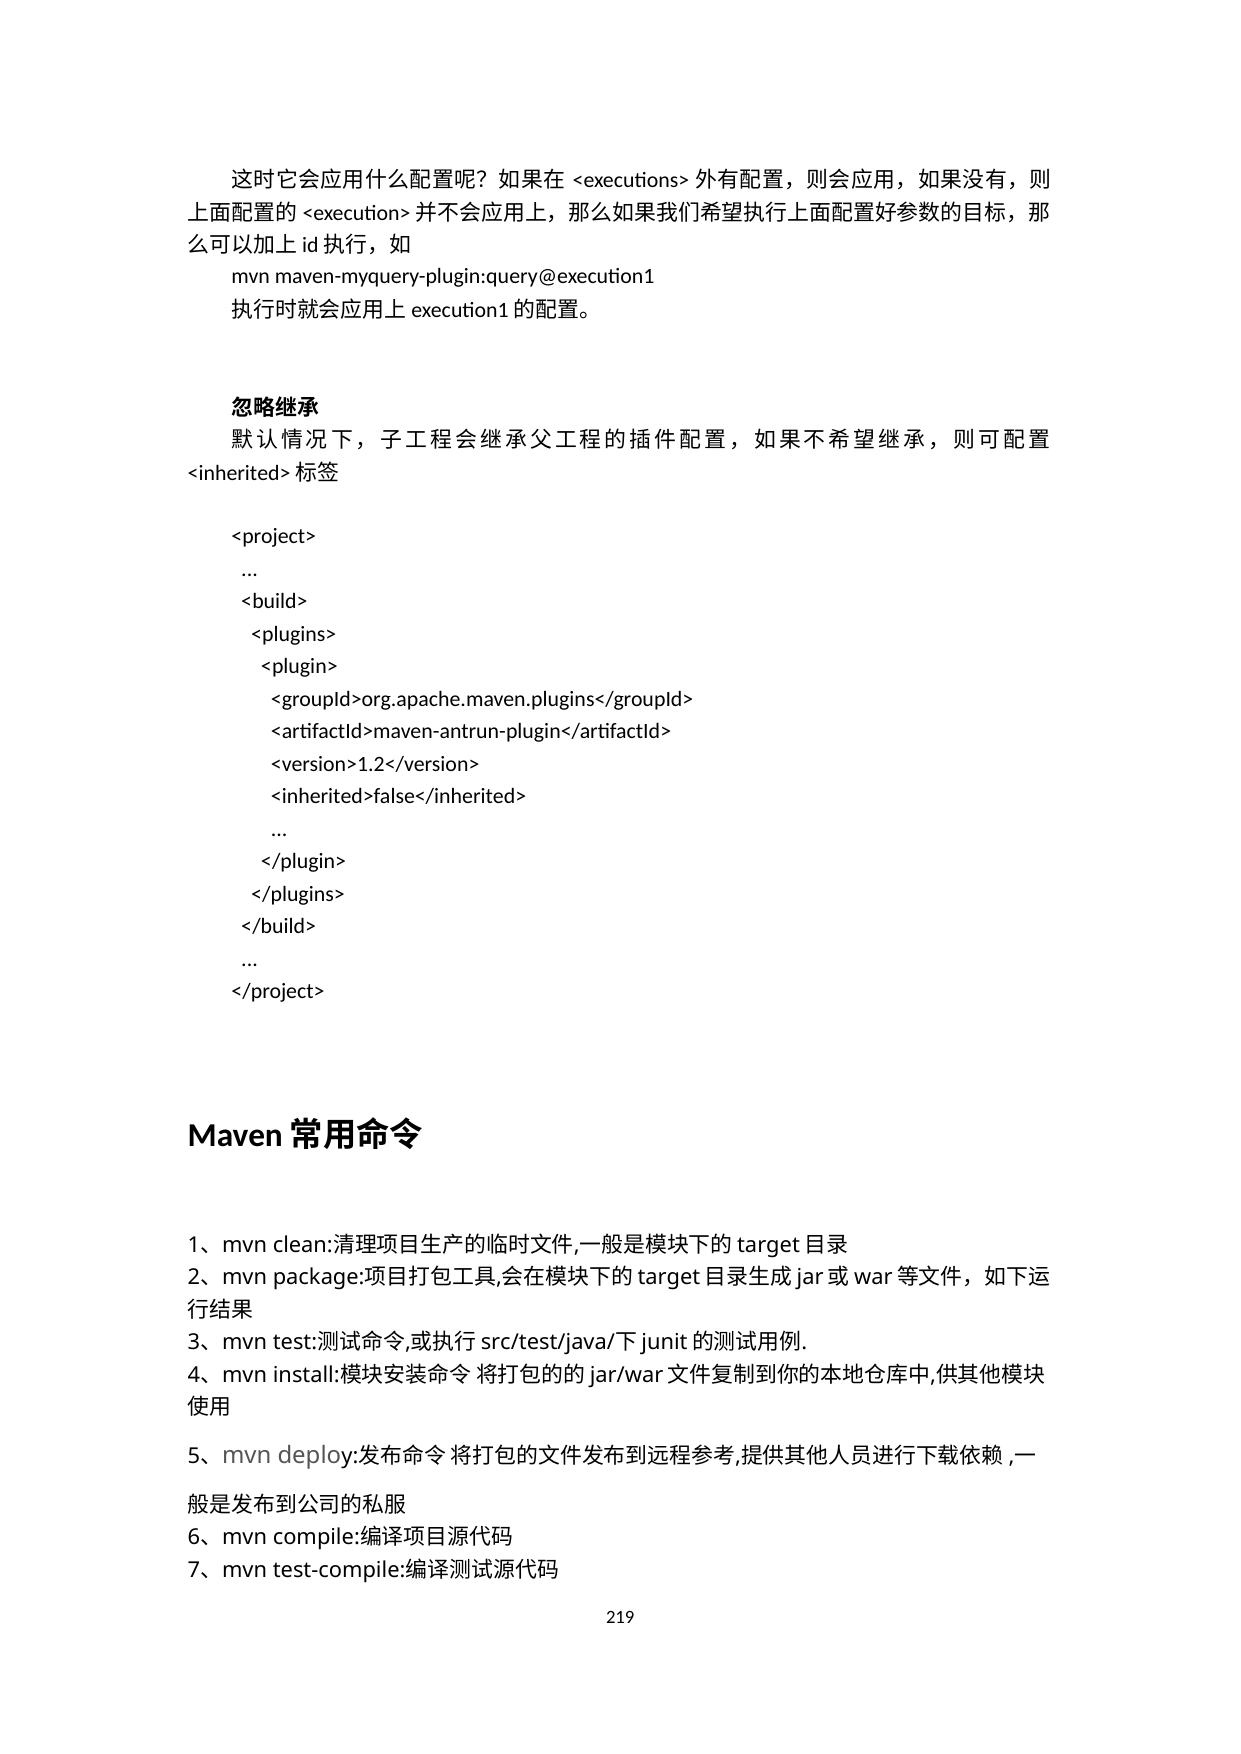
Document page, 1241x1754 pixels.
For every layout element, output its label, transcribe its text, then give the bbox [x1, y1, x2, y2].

text ... [187, 812, 1053, 844]
text 7、mvn test-compile:编译测试源代码 [187, 1551, 1053, 1584]
text </plugins> [187, 877, 1053, 909]
text <plugins> [187, 617, 1053, 649]
text ... [187, 942, 1053, 974]
text <groupId>org.apache.maven.plugins</groupId> [187, 682, 1053, 714]
text 默认情况下，子工程会继承父工程的插件配置，如果不希望继承，则可配置 <inherited> 标签 [187, 422, 1053, 487]
text </build> [187, 909, 1053, 942]
text 6、mvn compile:编译项目源代码 [187, 1519, 1053, 1551]
text 3、mvn test:测试命令,或执行src/test/java/下junit的测试用例. [187, 1324, 1053, 1356]
text 忽略继承 [187, 389, 1053, 422]
text </plugin> [187, 844, 1053, 877]
text <inherited>false</inherited> [187, 779, 1053, 812]
text <plugin> [187, 649, 1053, 682]
text 1、mvn clean:清理项目生产的临时文件,一般是模块下的target目录 [187, 1226, 1053, 1259]
text 执行时就会应用上 execution1 的配置。 [187, 292, 1053, 324]
text <build> [187, 584, 1053, 617]
text <version>1.2</version> [187, 747, 1053, 779]
subtitle Maven常用命令 [187, 1099, 1053, 1164]
text ... [187, 552, 1053, 584]
text mvn maven-myquery-plugin:query@execution1 [187, 259, 1053, 292]
text 这时它会应用什么配置呢？如果在 <executions> 外有配置，则会应用，如果没有，则上面配置的 <execution> 并不会应用上，那么如果我们希望执行上面配置好参数的目标，那么可以加上 id 执行，如 [187, 162, 1053, 259]
text </project> [187, 974, 1053, 1007]
text 4、mvn install:模块安装命令 将打包的的jar/war文件复制到你的本地仓库中,供其他模块使用 [187, 1356, 1053, 1421]
text <artifactId>maven-antrun-plugin</artifactId> [187, 714, 1053, 747]
text 2、mvn package:项目打包工具,会在模块下的target目录生成jar或war等文件，如下运行结果 [187, 1259, 1053, 1324]
text <project> [187, 519, 1053, 552]
text 5、mvn deploy:发布命令 将打包的文件发布到远程参考,提供其他人员进行下载依赖 ,一般是发布到公司的私服 [187, 1421, 1053, 1519]
